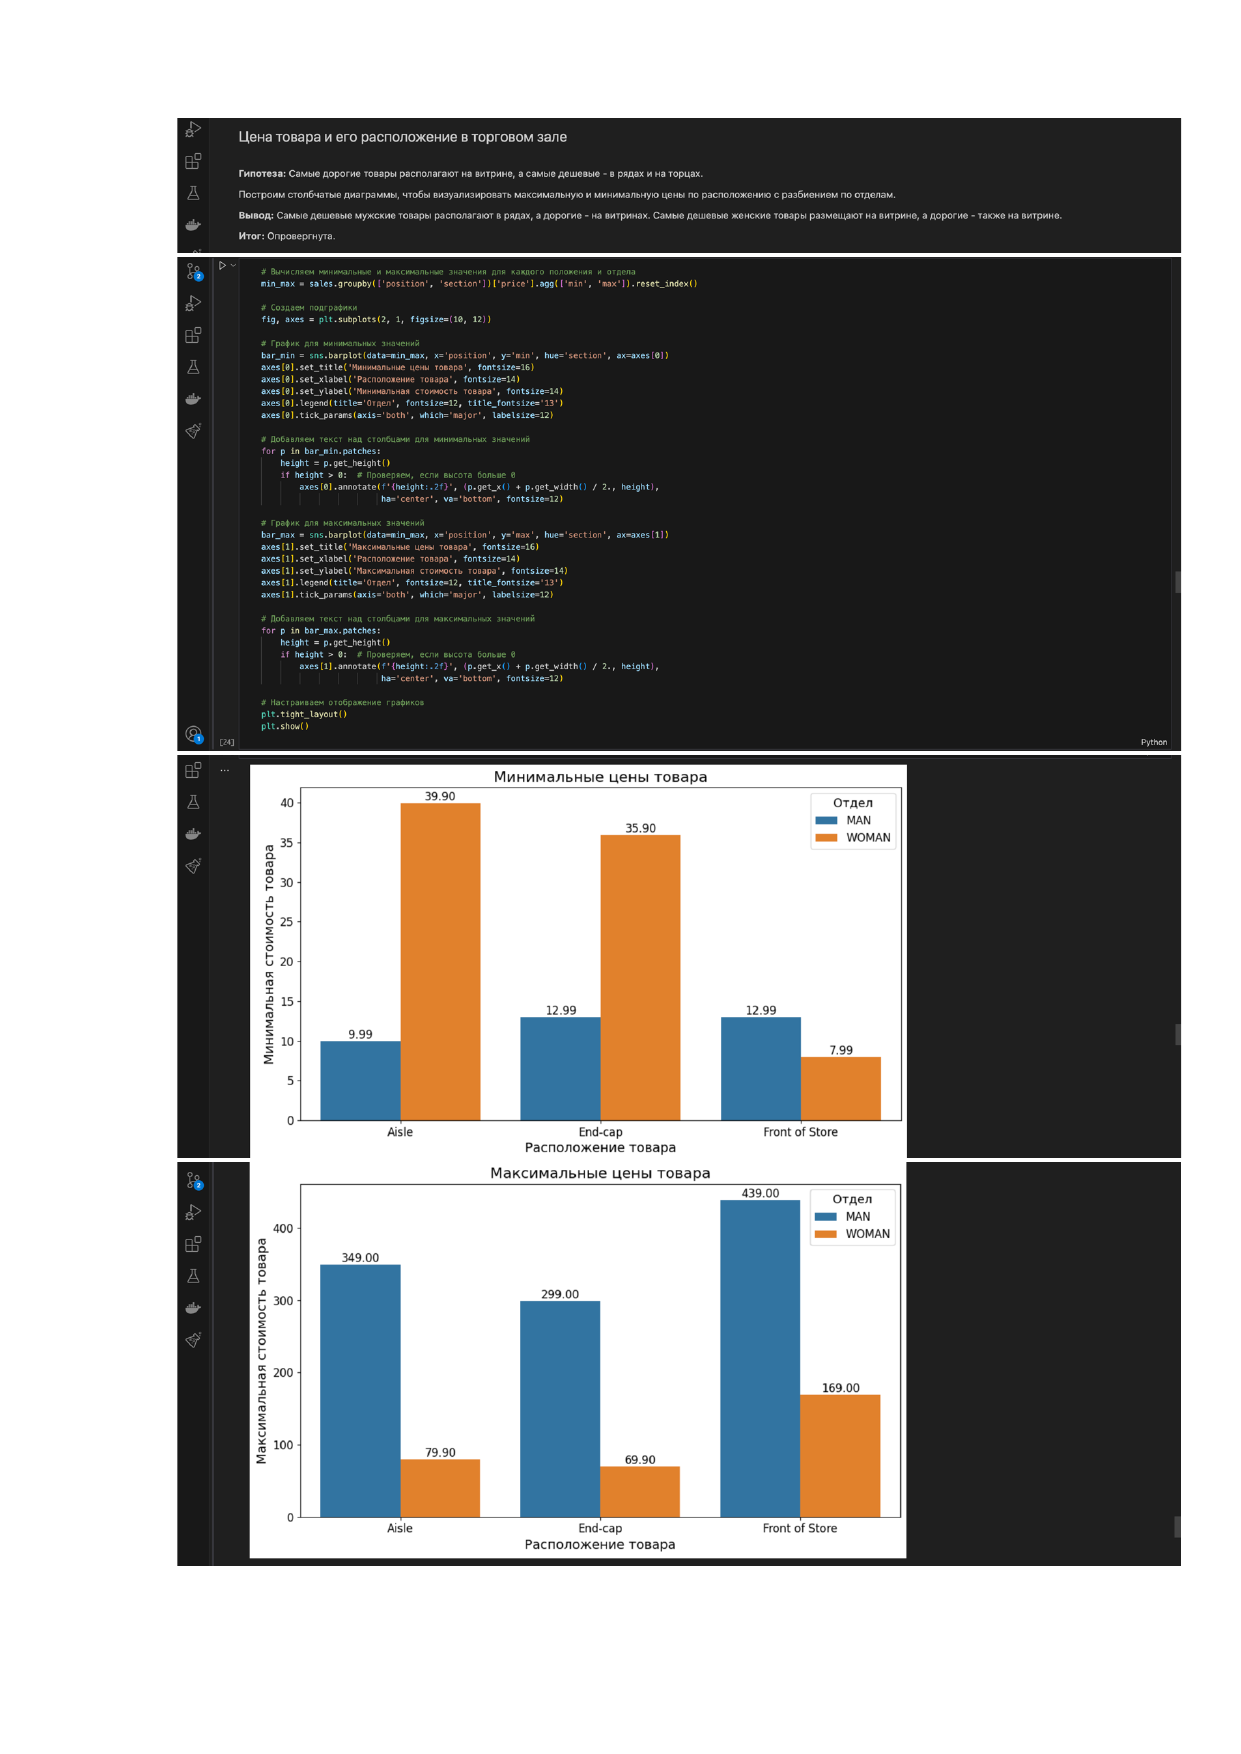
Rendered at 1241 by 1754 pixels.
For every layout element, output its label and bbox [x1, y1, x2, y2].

picture [177, 118, 1182, 253]
picture [177, 1162, 1181, 1566]
picture [177, 257, 1182, 751]
picture [177, 755, 1182, 1158]
